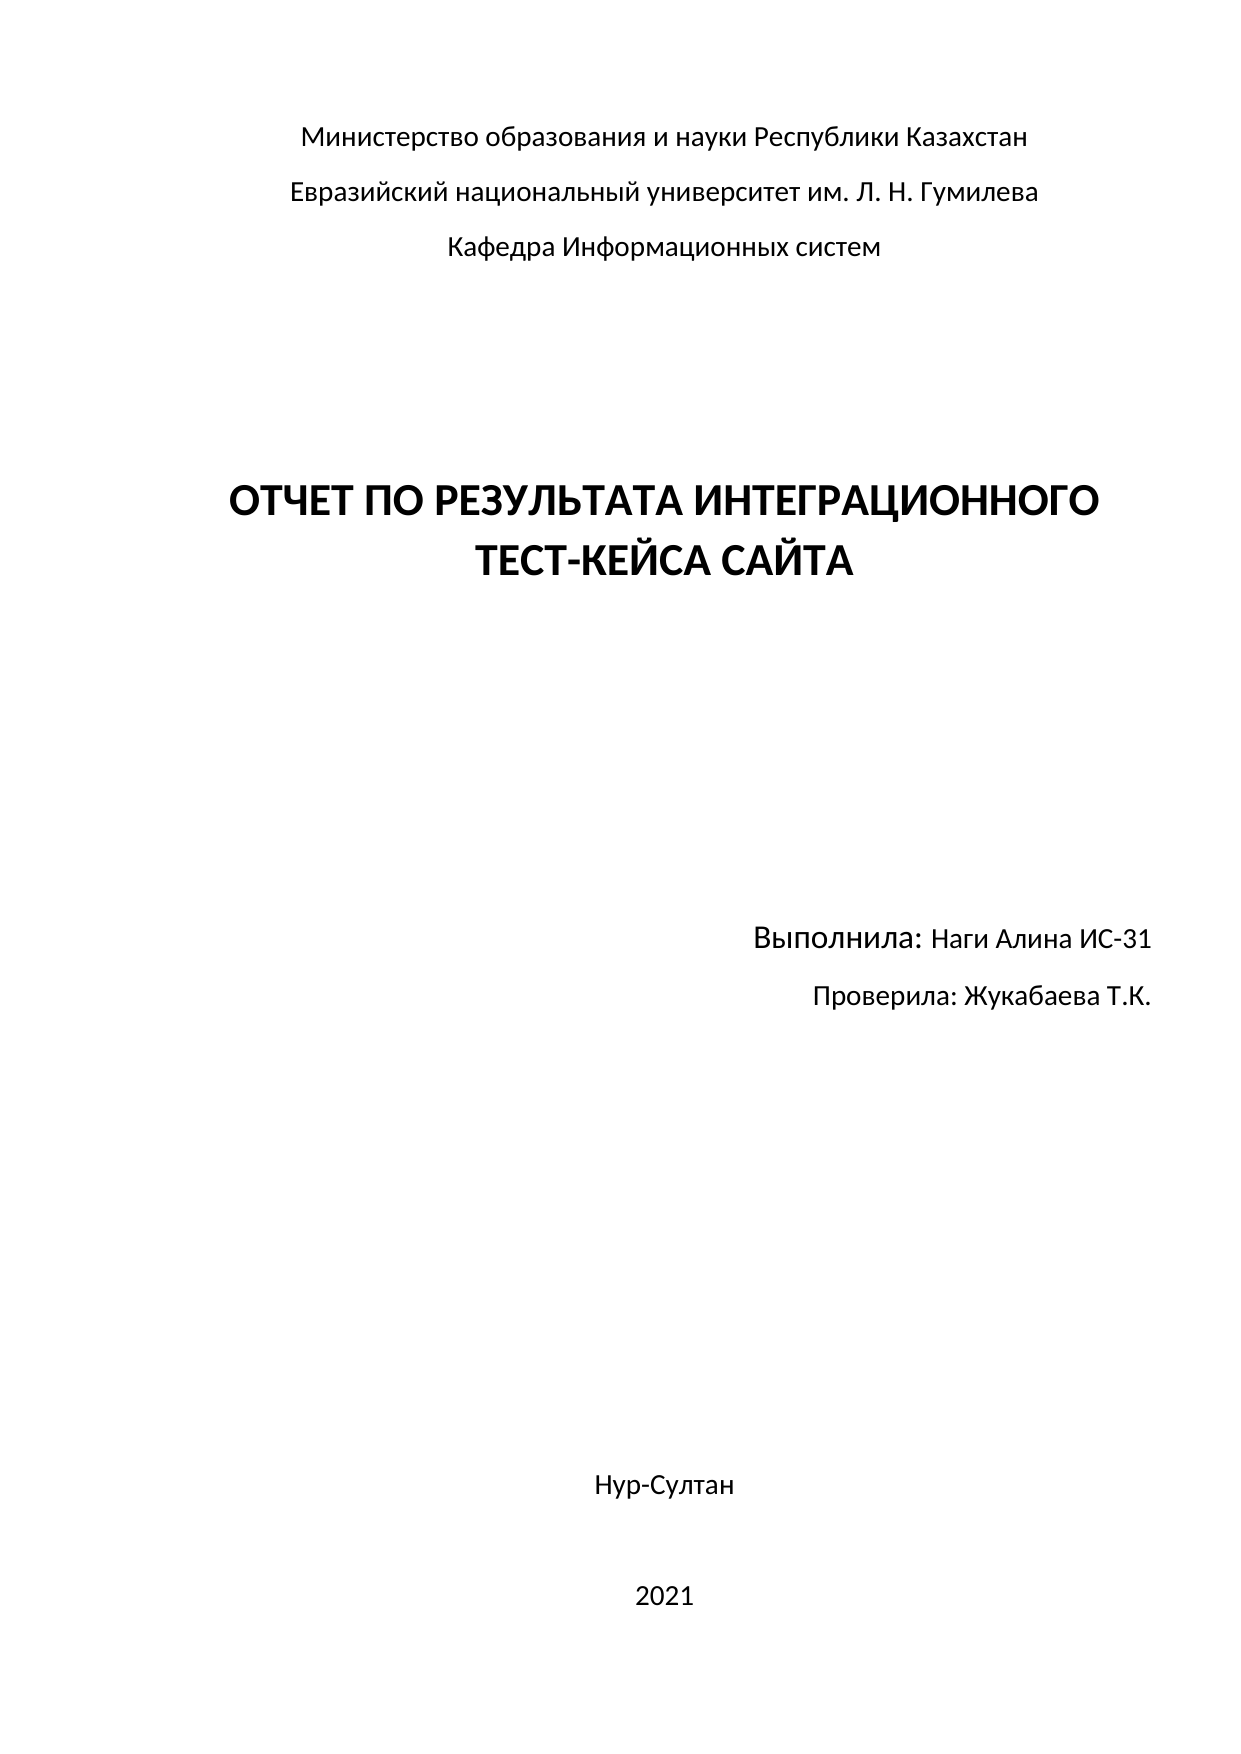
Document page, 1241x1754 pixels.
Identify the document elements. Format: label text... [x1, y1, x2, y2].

text Выполнила: Наги Алина ИС-31 [177, 916, 1152, 957]
text ОТЧЕТ ПО РЕЗУЛЬТАТА ИНТЕГРАЦИОННОГО ТЕСТ-КЕЙСА САЙТА [177, 471, 1152, 587]
text Проверила: Жукабаева Т.К. [177, 977, 1152, 1012]
text Кафедра Информационных систем [177, 228, 1152, 264]
text Нур-Султан [177, 1466, 1152, 1502]
text Евразийский национальный университет им. Л. Н. Гумилева [177, 173, 1152, 209]
text Министерство образования и науки Республики Казахстан [177, 118, 1152, 154]
text 2021 [177, 1577, 1152, 1612]
